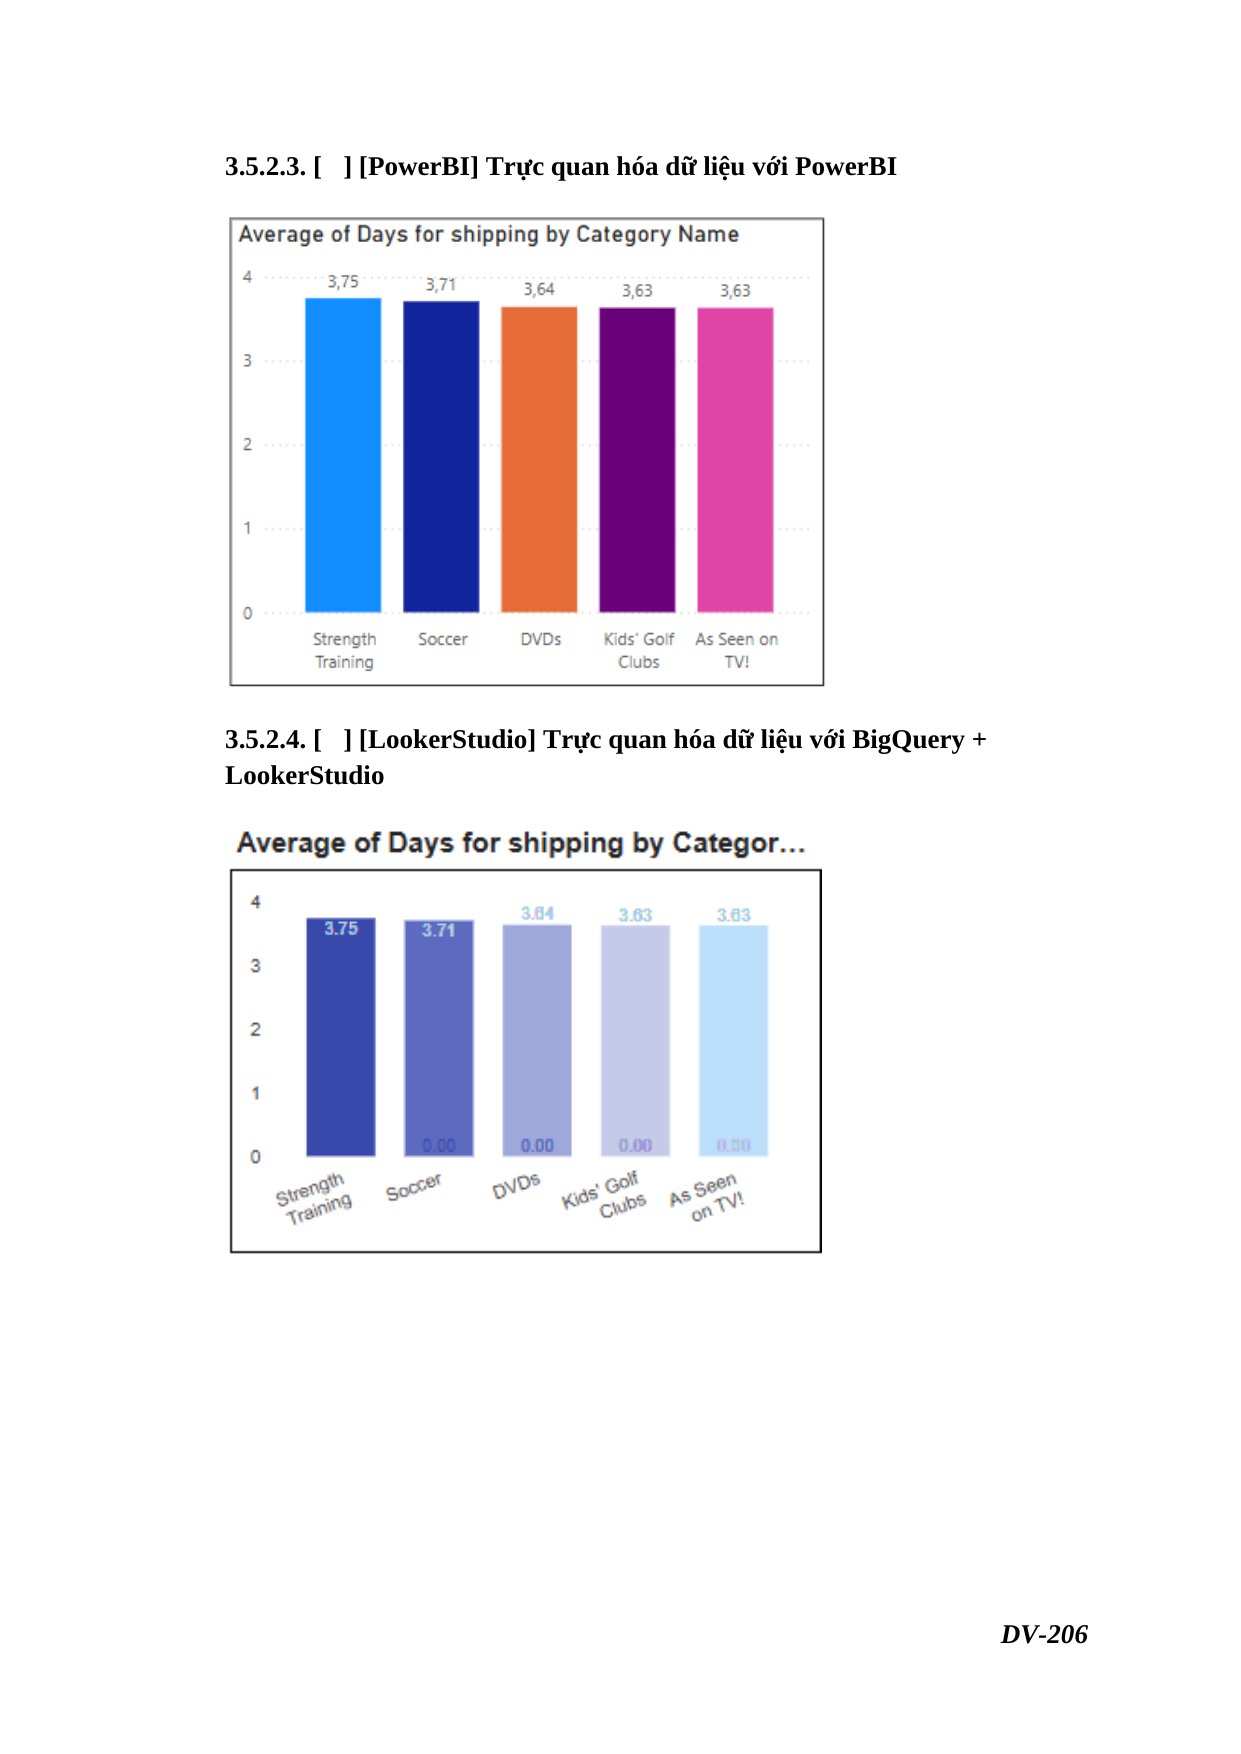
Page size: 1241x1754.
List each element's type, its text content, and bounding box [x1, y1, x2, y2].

subtitle 3.5.2.4. [💡] [LookerStudio] Trực quan hóa dữ liệu với BigQuery + LookerStudio [225, 723, 1153, 790]
picture [225, 820, 822, 1261]
subtitle 3.5.2.3. [💡] [PowerBI] Trực quan hóa dữ liệu với PowerBI [225, 150, 1153, 181]
picture [225, 210, 829, 694]
